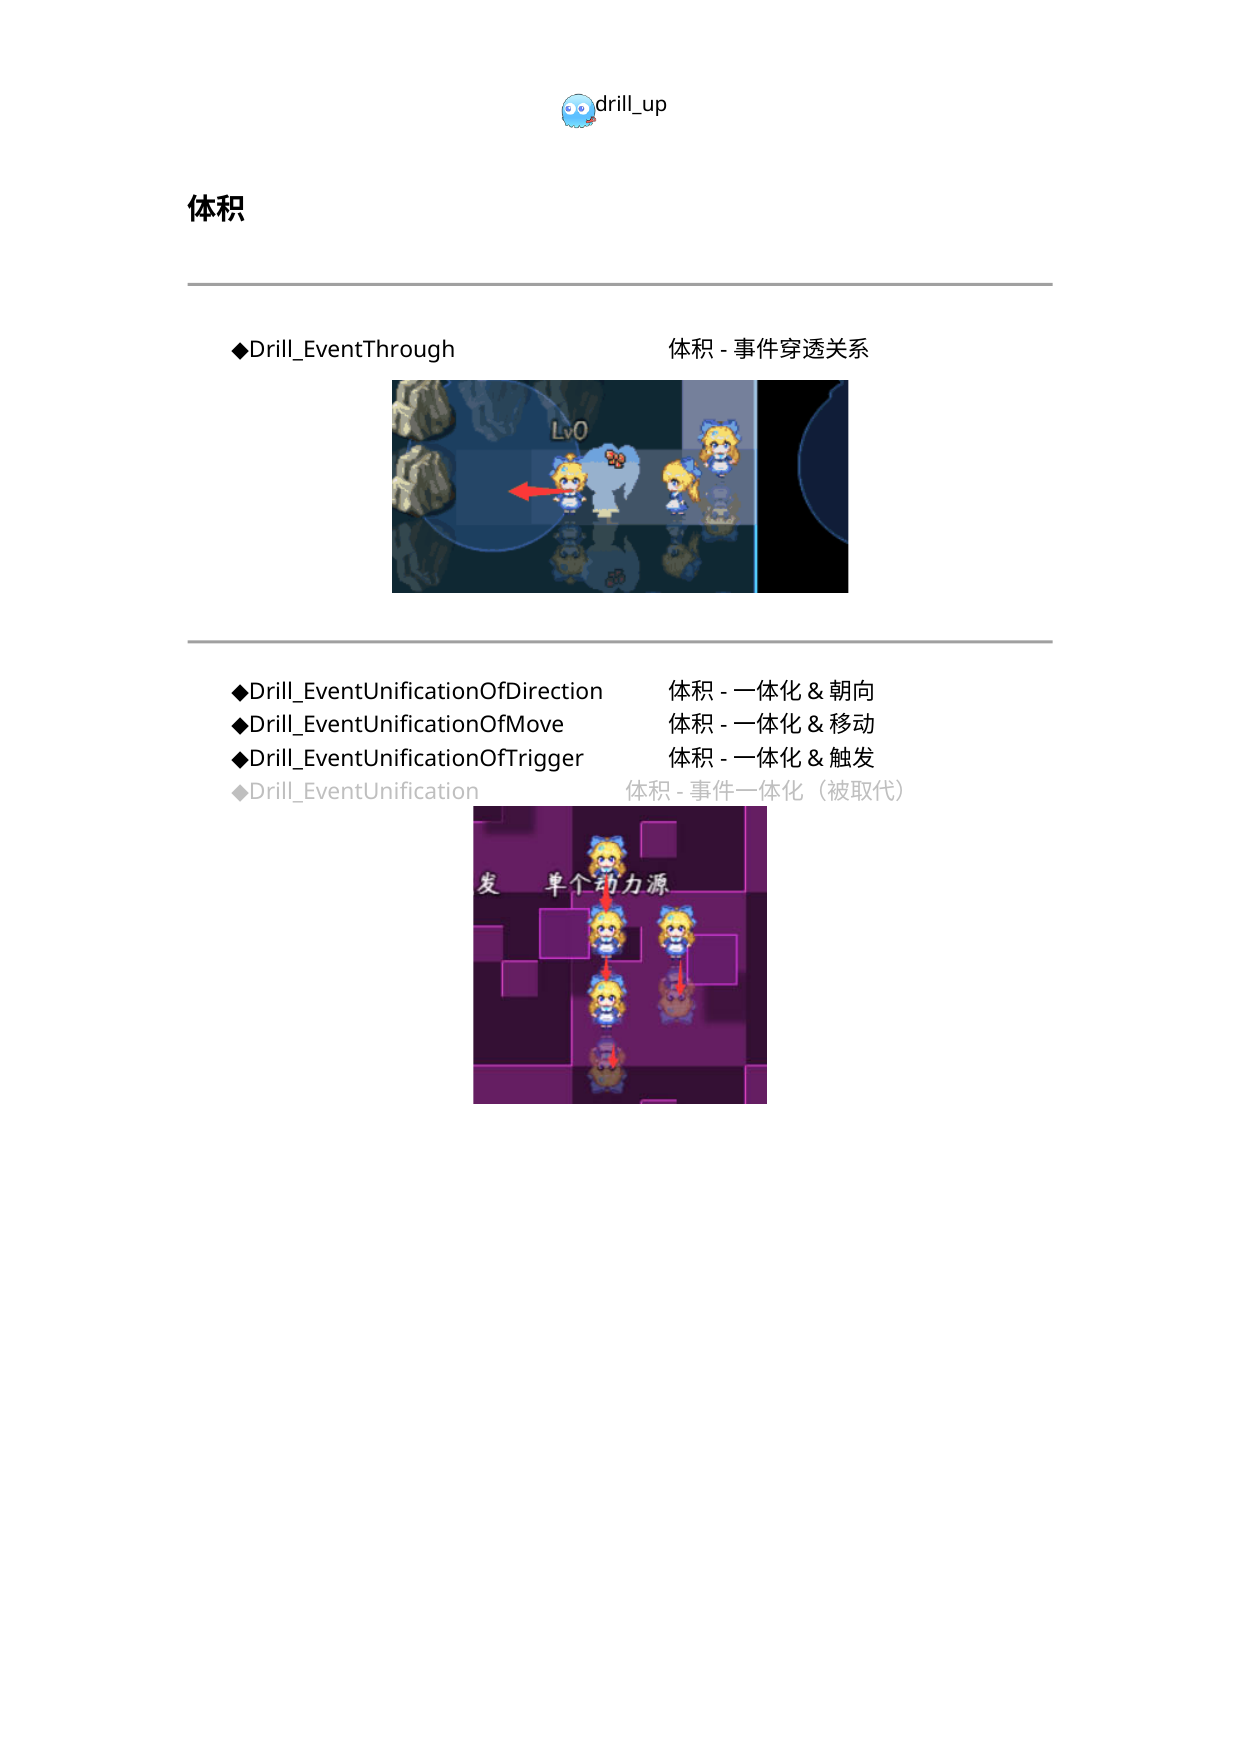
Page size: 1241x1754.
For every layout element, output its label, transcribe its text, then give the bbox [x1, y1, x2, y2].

text ◆Drill_EventUnificationOfDirection 体积 - 一体化 & 朝向 [187, 673, 1053, 706]
picture [392, 380, 849, 593]
text ◆Drill_EventUnification 体积 - 事件一体化（被取代） [187, 773, 1053, 806]
text ◆Drill_EventThrough 体积 - 事件穿透关系 [187, 315, 1053, 380]
subtitle 体积 [187, 174, 1053, 239]
text ◆Drill_EventUnificationOfTrigger 体积 - 一体化 & 触发 [187, 739, 1053, 773]
text ◆Drill_EventUnificationOfMove 体积 - 一体化 & 移动 [187, 706, 1053, 739]
picture [473, 806, 767, 1104]
picture [556, 88, 597, 130]
